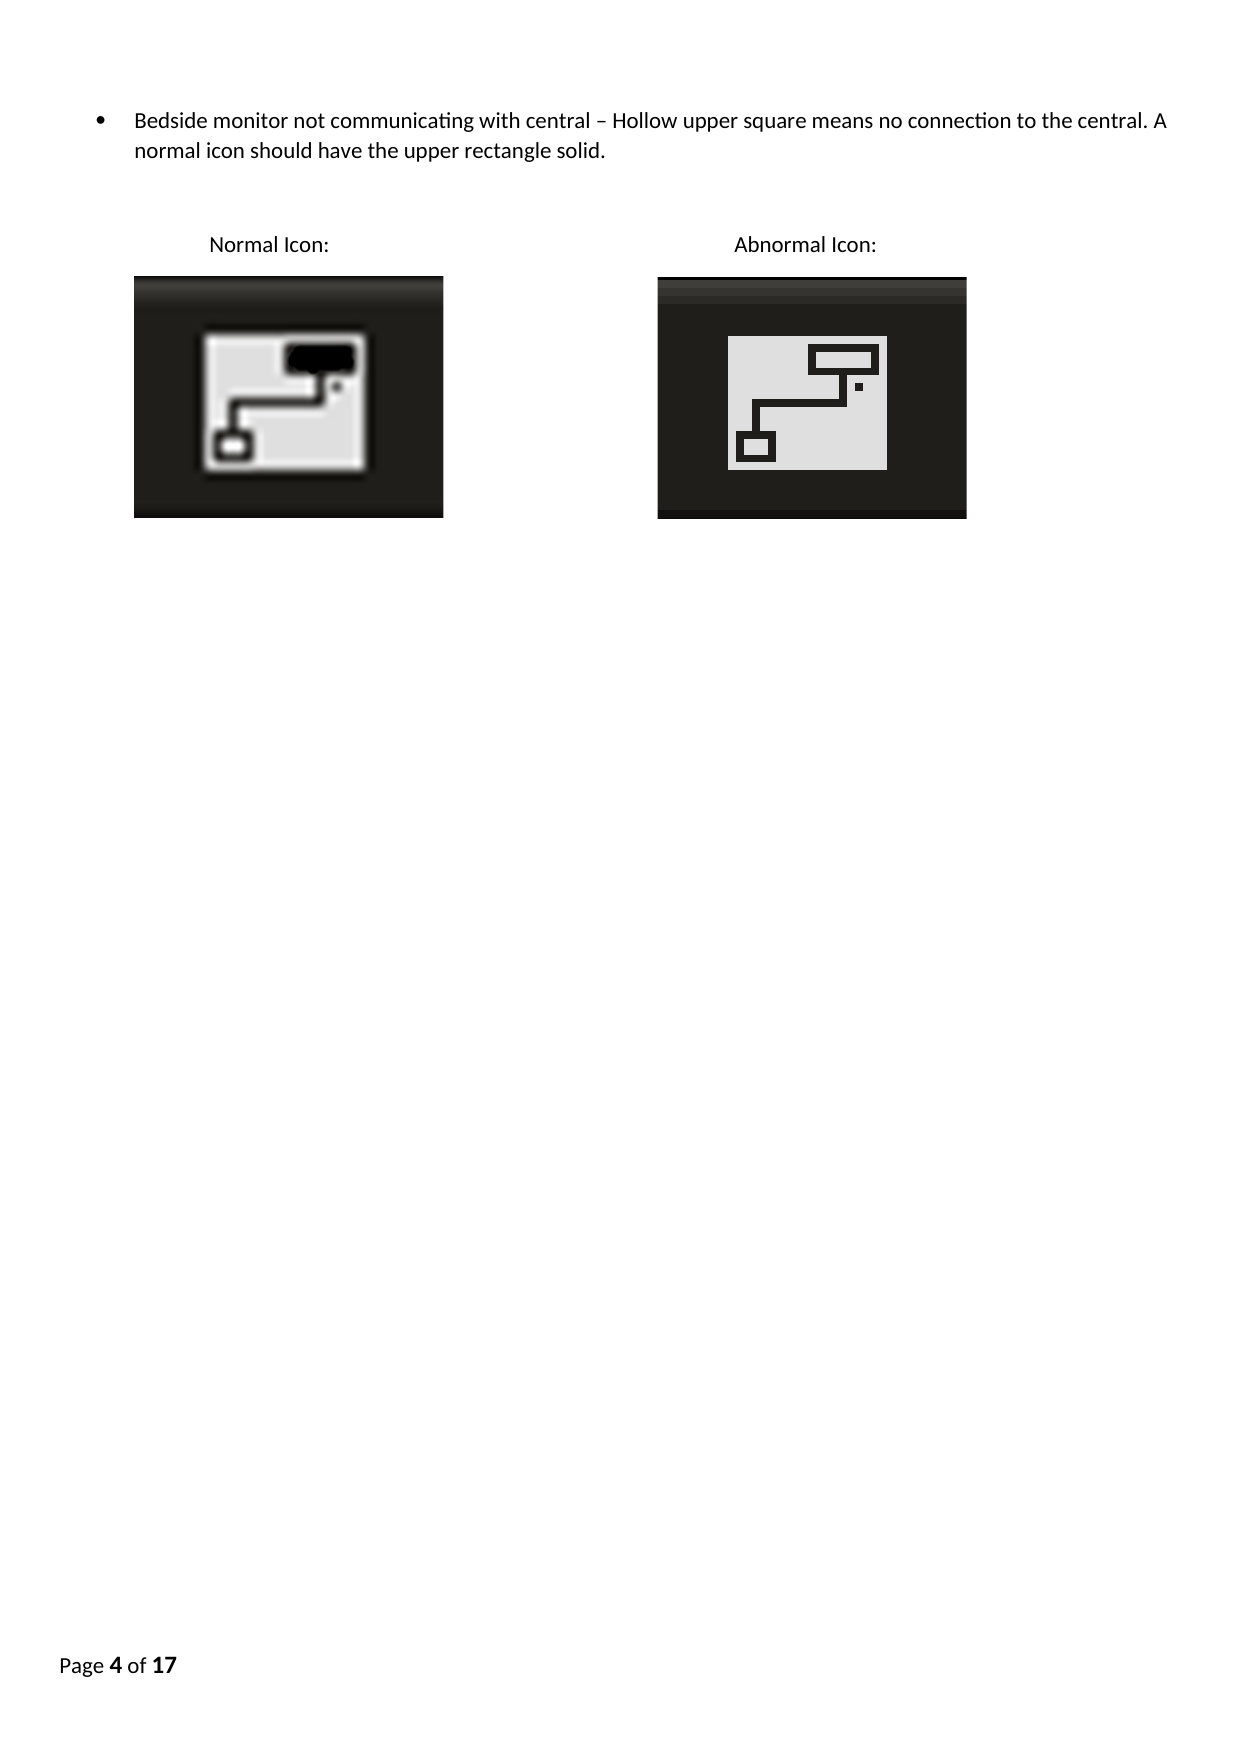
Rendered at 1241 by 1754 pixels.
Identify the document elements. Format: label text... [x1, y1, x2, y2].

picture [657, 277, 967, 519]
list Bedside monitor not communicating with central – Hollow upper square means no connection to the central. A normal icon should have the upper rectangle solid. [97, 106, 1181, 164]
text Normal Icon: Abnormal Icon: [134, 230, 1181, 258]
picture [134, 276, 444, 518]
